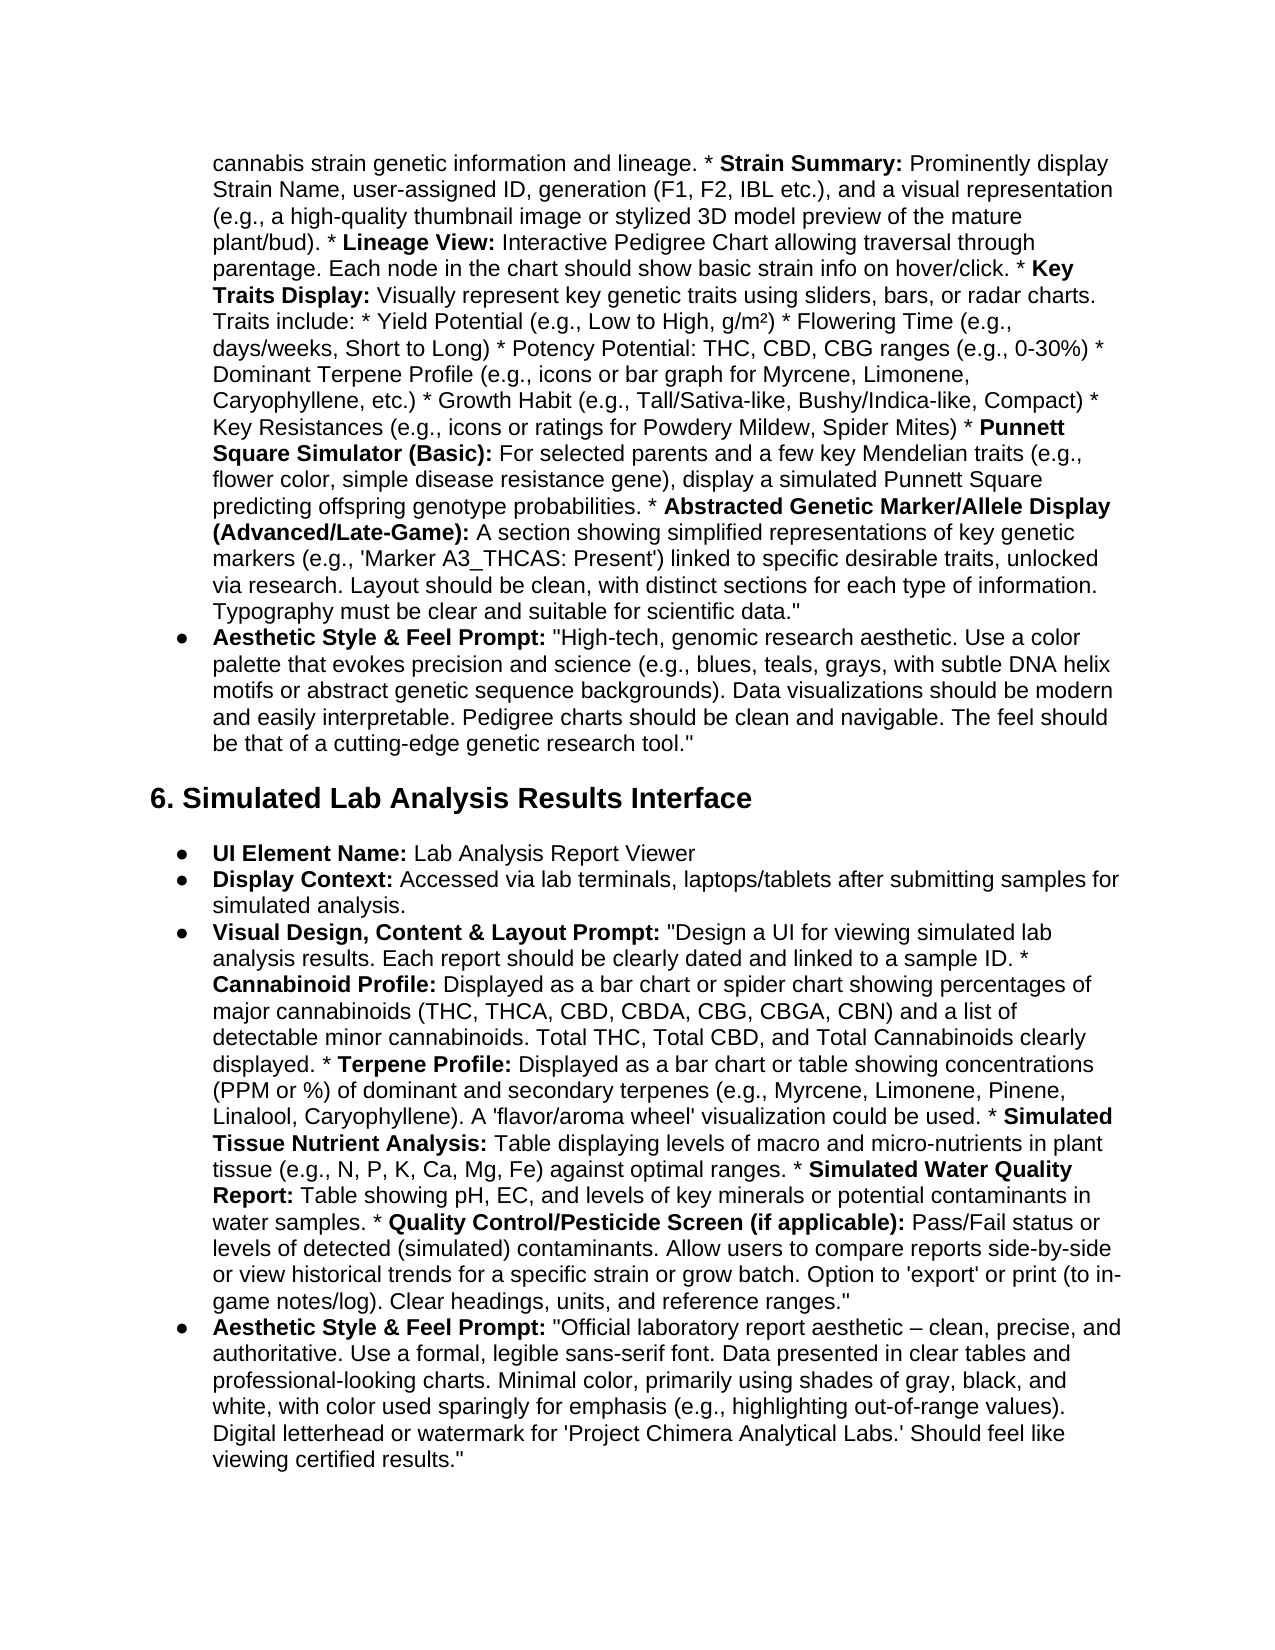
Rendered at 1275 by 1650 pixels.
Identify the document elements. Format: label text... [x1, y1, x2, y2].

list Aesthetic Style & Feel Prompt: "High-tech, genomic research aesthetic. Use a color palette that evokes precision and science (e.g., blues, teals, grays, with subtle DNA helix motifs or abstract genetic sequence backgrounds). Data visualizations should be modern and easily interpretable. Pedigree charts should be clean and navigable. The feel should be that of a cutting-edge genetic research tool." [175, 624, 1125, 756]
list UI Element Name: Lab Analysis Report Viewer [175, 840, 1125, 866]
subtitle 6. Simulated Lab Analysis Results Interface [150, 781, 1125, 815]
list Visual Design, Content & Layout Prompt: "Design a UI for viewing simulated lab analysis results. Each report should be clearly dated and linked to a sample ID. * Cannabinoid Profile: Displayed as a bar chart or spider chart showing percentages of major cannabinoids (THC, THCA, CBD, CBDA, CBG, CBGA, CBN) and a list of detectable minor cannabinoids. Total THC, Total CBD, and Total Cannabinoids clearly displayed. * Terpene Profile: Displayed as a bar chart or table showing concentrations (PPM or %) of dominant and secondary terpenes (e.g., Myrcene, Limonene, Pinene, Linalool, Caryophyllene). A 'flavor/aroma wheel' visualization could be used. * Simulated Tissue Nutrient Analysis: Table displaying levels of macro and micro-nutrients in plant tissue (e.g., N, P, K, Ca, Mg, Fe) against optimal ranges. * Simulated Water Quality Report: Table showing pH, EC, and levels of key minerals or potential contaminants in water samples. * Quality Control/Pesticide Screen (if applicable): Pass/Fail status or levels of detected (simulated) contaminants. Allow users to compare reports side-by-side or view historical trends for a specific strain or grow batch. Option to 'export' or print (to in-game notes/log). Clear headings, units, and reference ranges." [175, 919, 1125, 1314]
list Display Context: Accessed via lab terminals, laptops/tablets after submitting samples for simulated analysis. [175, 866, 1125, 919]
list Aesthetic Style & Feel Prompt: "Official laboratory report aesthetic – clean, precise, and authoritative. Use a formal, legible sans-serif font. Data presented in clear tables and professional-looking charts. Minimal color, primarily using shades of gray, black, and white, with color used sparingly for emphasis (e.g., highlighting out-of-range values). Digital letterhead or watermark for 'Project Chimera Analytical Labs.' Should feel like viewing certified results." [175, 1314, 1125, 1472]
